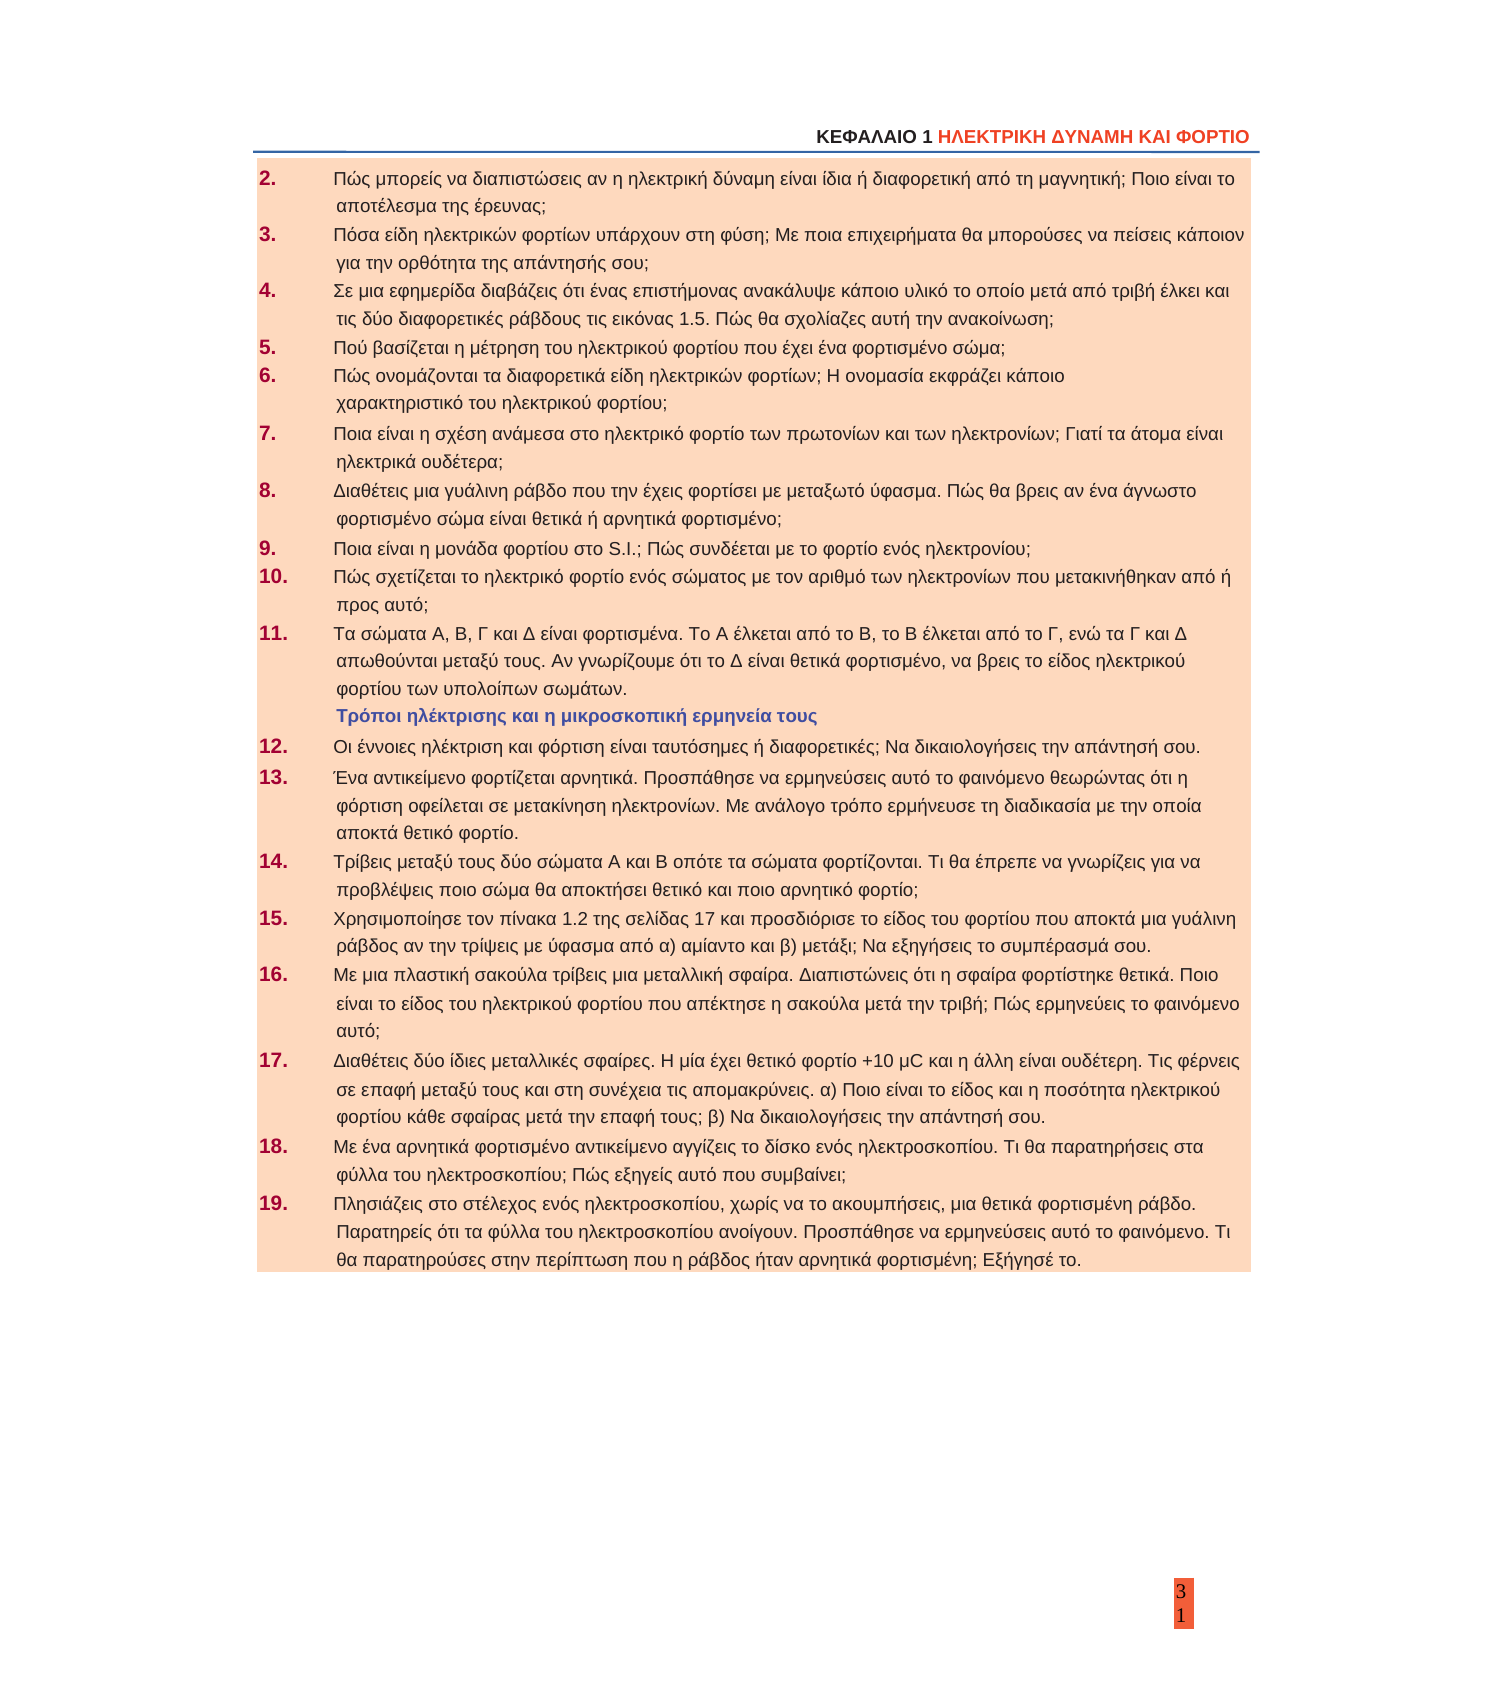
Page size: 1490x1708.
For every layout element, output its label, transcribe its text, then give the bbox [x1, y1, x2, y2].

list Σε μια εφημερίδα διαβάζεις ότι ένας επιστήμονας ανακάλυψε κάποιο υλικό το οποίο μετά από τριβή έλκει και τις δύο διαφορετικές ράβδους τις εικόνας 1.5. Πώς θα σχολίαζες αυτή την ανακοίνωση; [259, 271, 1249, 329]
list Διαθέτεις δύο ίδιες μεταλλικές σφαίρες. Η μία έχει θετικό φορτίο +10 μC και η άλλη είναι ουδέτερη. Τις φέρνεις σε επαφή μεταξύ τους και στη συνέχεια τις απομακρύνεις. α) Ποιο είναι το είδος και η ποσότητα ηλεκτρικού φορτίου κάθε σφαίρας μετά την επαφή τους; β) Να δικαιολογήσεις την απάντησή σου. [259, 1040, 1249, 1127]
list Πού βασίζεται η μέτρηση του ηλεκτρικού φορτίου που έχει ένα φορτισμένο σώμα; [259, 333, 1249, 355]
list Πόσα είδη ηλεκτρικών φορτίων υπάρχουν στη φύση; Με ποια επιχειρήματα θα μπορούσες να πείσεις κάποιον για την ορθότητα της απάντησής σου; [259, 214, 1249, 271]
list Πώς σχετίζεται το ηλεκτρικό φορτίο ενός σώματος με τον αριθμό των ηλεκτρονίων που μετακινήθηκαν από ή προς αυτό; [259, 563, 1249, 612]
list Διαθέτεις μια γυάλινη ράβδο που την έχεις φορτίσει με μεταξωτό ύφασμα. Πώς θα βρεις αν ένα άγνωστο φορτισμένο σώμα είναι θετικά ή αρνητικά φορτισμένο; [259, 470, 1249, 529]
list Με μια πλαστική σακούλα τρίβεις μια μεταλλική σφαίρα. Διαπιστώνεις ότι η σφαίρα φορτίστηκε θετικά. Ποιο είναι το είδος του ηλεκτρικού φορτίου που απέκτησε η σακούλα μετά την τριβή; Πώς ερμηνεύεις το φαινόμενο αυτό; [259, 954, 1249, 1040]
list Οι έννοιες ηλέκτριση και φόρτιση είναι ταυτόσημες ή διαφορετικές; Να δικαιολογήσεις την απάντησή σου. [259, 733, 1249, 757]
text χαρακτηριστικό του ηλεκτρικού φορτίου; [259, 384, 1249, 413]
text Τρόποι ηλέκτρισης και η μικροσκοπική ερμηνεία τους [259, 704, 1249, 727]
list Ποια είναι η μονάδα φορτίου στο S.I.; Πώς συνδέεται με το φορτίο ενός ηλεκτρονίου; [259, 534, 1249, 559]
list Τα σώματα Α, Β, Γ και Δ είναι φορτισμένα. Το Α έλκεται από το Β, το Β έλκεται από το Γ, ενώ τα Γ και Δ απωθούνται μεταξύ τους. Αν γνωρίζουμε ότι το Δ είναι θετικά φορτισμένο, να βρεις το είδος ηλεκτρικού φορτίου των υπολοίπων σωμάτων. [259, 612, 1249, 699]
list Ένα αντικείμενο φορτίζεται αρνητικά. Προσπάθησε να ερμηνεύσεις αυτό το φαινόμενο θεωρώντας ότι η φόρτιση οφείλεται σε μετακίνηση ηλεκτρονίων. Με ανάλογο τρόπο ερμήνευσε τη διαδικασία με την οποία αποκτά θετικό φορτίο. [259, 757, 1249, 841]
list Χρησιμοποίησε τον πίνακα 1.2 της σελίδας 17 και προσδιόρισε το είδος του φορτίου που αποκτά μια γυάλινη ράβδος αν την τρίψεις με ύφασμα από α) αμίαντο και β) μετάξι; Να εξηγήσεις το συμπέρασμά σου. [259, 898, 1249, 954]
list Τρίβεις μεταξύ τους δύο σώματα Α και Β οπότε τα σώματα φορτίζονται. Τι θα έπρεπε να γνωρίζεις για να προβλέψεις ποιο σώμα θα αποκτήσει θετικό και ποιο αρνητικό φορτίο; [259, 841, 1249, 898]
list Πλησιάζεις στο στέλεχος ενός ηλεκτροσκοπίου, χωρίς να το ακουμπήσεις, μια θετικά φορτισμένη ράβδο. Παρατηρείς ότι τα φύλλα του ηλεκτροσκοπίου ανοίγουν. Προσπάθησε να ερμηνεύσεις αυτό το φαινόμενο. Τι θα παρατηρούσες στην περίπτωση που η ράβδος ήταν αρνητικά φορτισμένη; Εξήγησέ το. [259, 1183, 1249, 1270]
list Πώς μπορείς να διαπιστώσεις αν η ηλεκτρική δύναμη είναι ίδια ή διαφορετική από τη μαγνητική; Ποιο είναι το αποτέλεσμα της έρευνας; [259, 160, 1249, 214]
list Ποια είναι η σχέση ανάμεσα στο ηλεκτρικό φορτίο των πρωτονίων και των ηλεκτρονίων; Γιατί τα άτομα είναι ηλεκτρικά ουδέτερα; [259, 419, 1249, 470]
list Πώς ονομάζονται τα διαφορετικά είδη ηλεκτρικών φορτίων; Η ονομασία εκφράζει κάποιο [259, 355, 1249, 384]
list Με ένα αρνητικά φορτισμένο αντικείμενο αγγίζεις το δίσκο ενός ηλεκτροσκοπίου. Τι θα παρατηρήσεις στα φύλλα του ηλεκτροσκοπίου; Πώς εξηγείς αυτό που συμβαίνει; [259, 1127, 1249, 1183]
